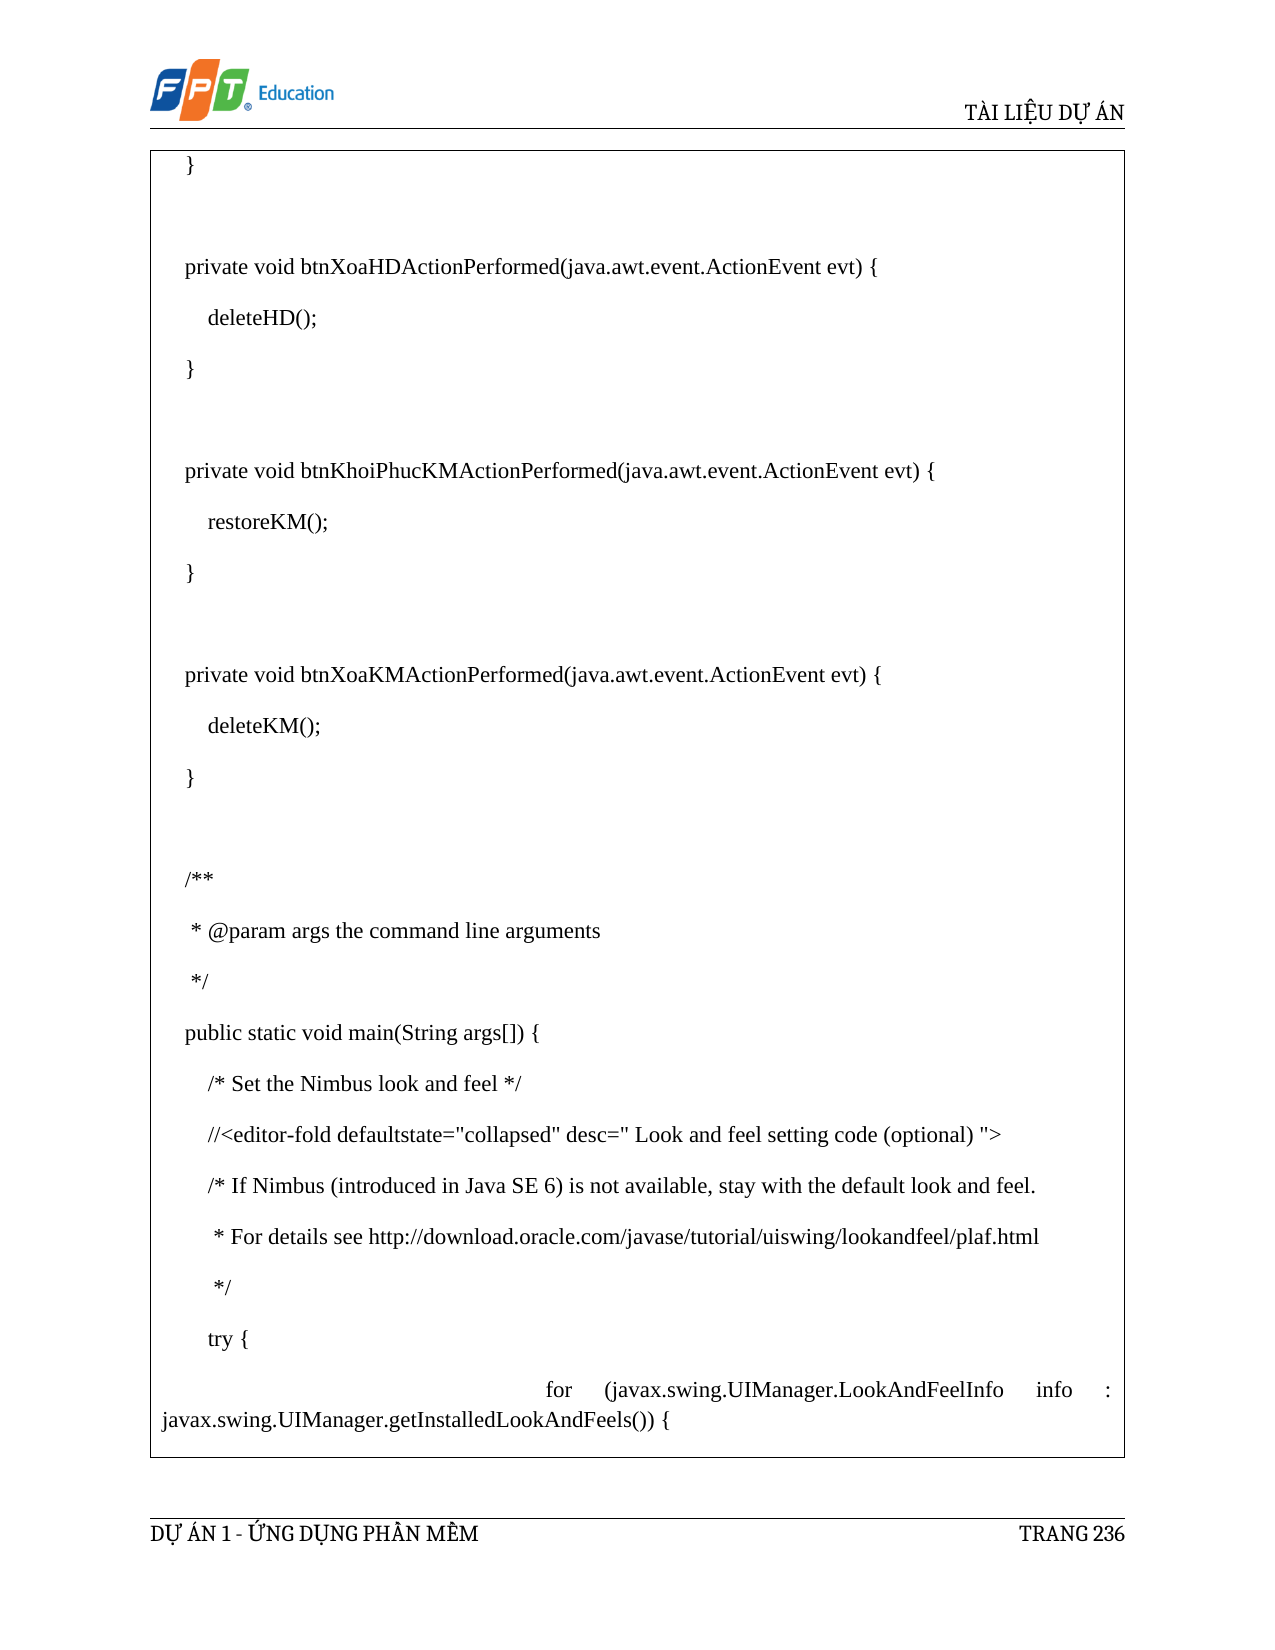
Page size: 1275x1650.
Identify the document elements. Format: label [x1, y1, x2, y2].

table_header [151, 151, 1124, 1457]
picture [150, 59, 336, 121]
